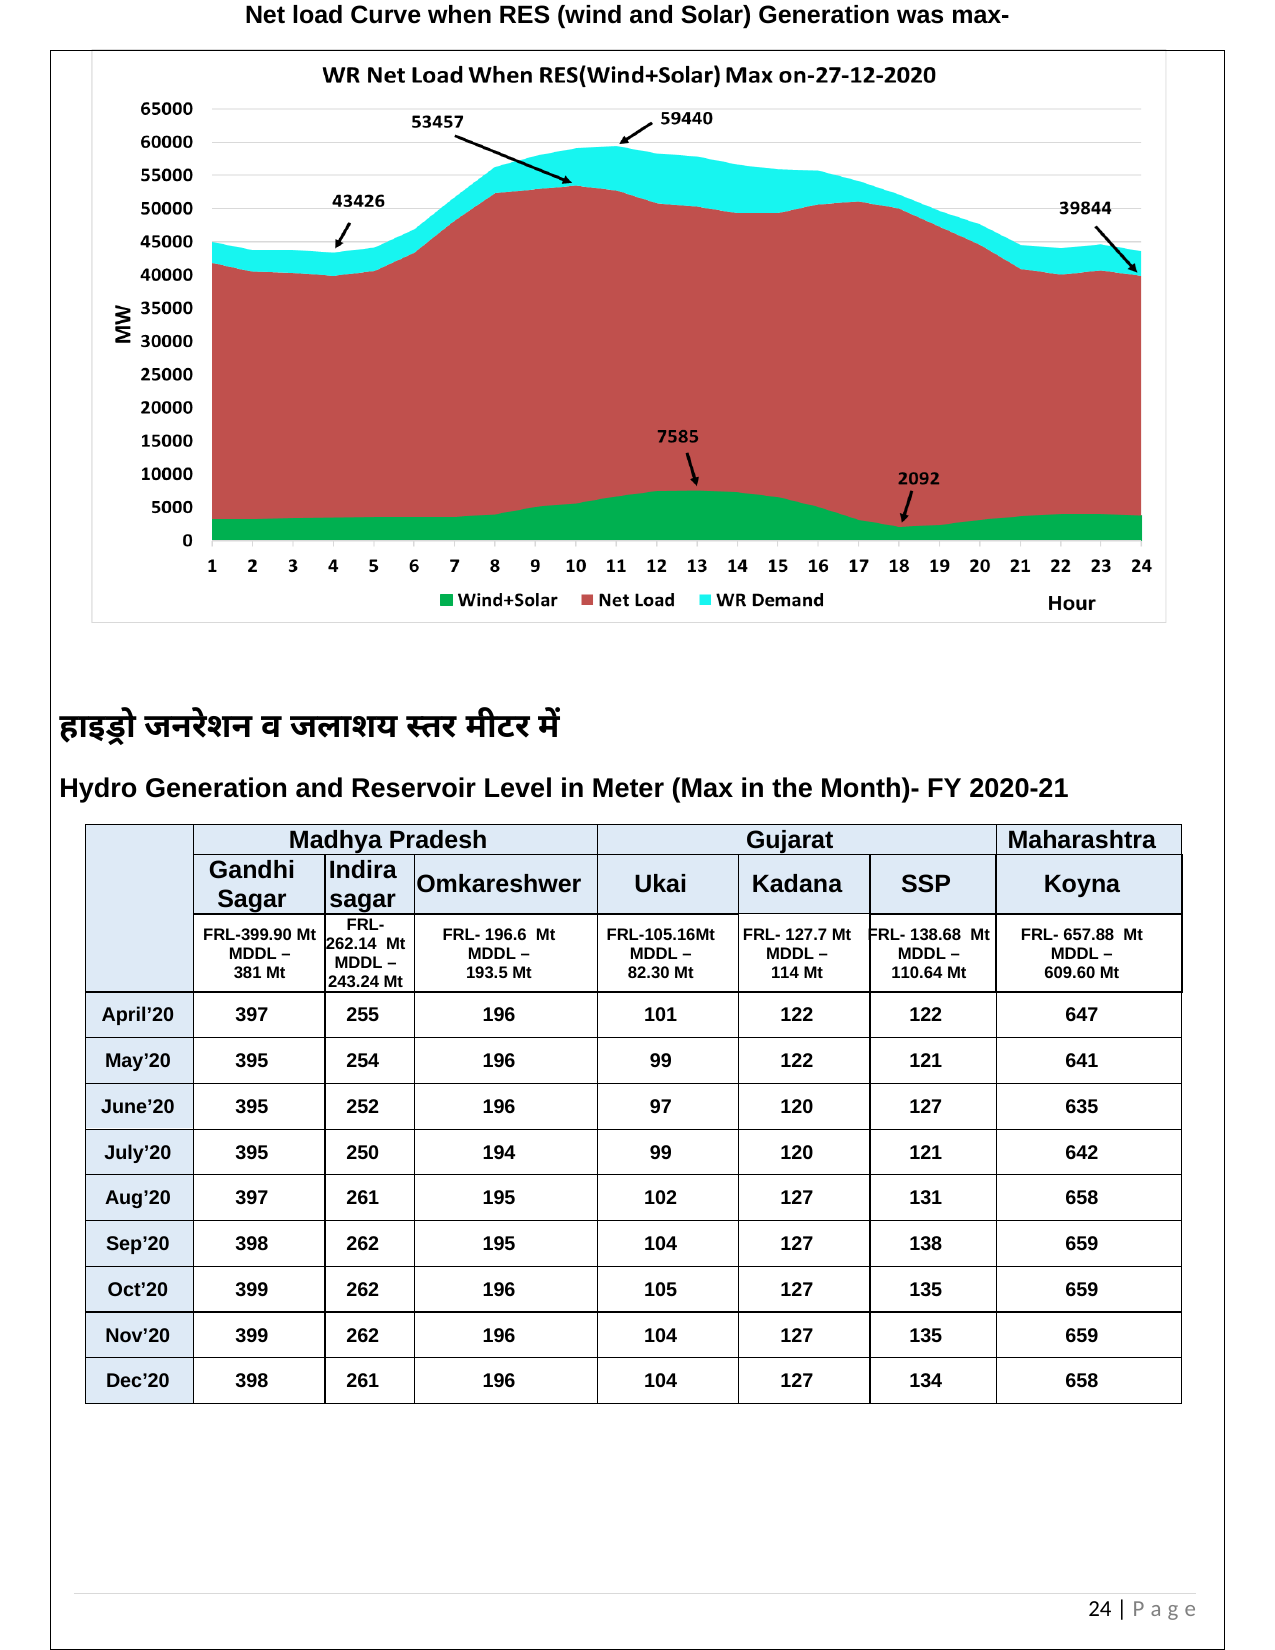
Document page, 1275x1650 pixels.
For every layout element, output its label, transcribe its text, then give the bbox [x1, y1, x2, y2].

table_cell 104 [598, 1221, 738, 1266]
table_cell FRL- 657.88 Mt MDDL – 609.60 Mt [997, 915, 1181, 991]
table_cell 99 [598, 1130, 738, 1174]
table_cell 104 [598, 1313, 738, 1357]
table_header [86, 825, 193, 991]
table_cell 395 [194, 1130, 324, 1174]
table_cell 135 [871, 1267, 996, 1311]
table_cell 395 [194, 1084, 324, 1128]
table_cell 196 [415, 1267, 597, 1311]
table_cell 135 [871, 1313, 996, 1357]
table_cell 261 [326, 1175, 414, 1220]
table_header Maharashtra [997, 825, 1181, 854]
table_cell 99 [598, 1038, 738, 1083]
table_cell 642 [997, 1130, 1181, 1174]
table_cell 101 [598, 993, 738, 1037]
table_cell 635 [997, 1084, 1181, 1128]
table_cell 122 [739, 1038, 869, 1083]
table_cell Indira sagar [326, 855, 414, 913]
text हाइड्रो जनरेशन व जलाशय स्तर मीटर में [59, 708, 1196, 751]
table_cell Oct’20 [86, 1267, 193, 1311]
table_cell 194 [415, 1130, 597, 1174]
table_cell 195 [415, 1221, 597, 1266]
table_cell 134 [871, 1358, 996, 1403]
table_cell 659 [997, 1267, 1181, 1311]
table_cell 647 [997, 993, 1181, 1037]
table_cell 195 [415, 1175, 597, 1220]
table_cell 127 [739, 1221, 869, 1266]
table_cell 254 [326, 1038, 414, 1083]
table_cell FRL- 262.14 Mt MDDL – 243.24 Mt [326, 915, 414, 991]
table_cell 658 [997, 1175, 1181, 1220]
table_cell Omkareshwer [415, 855, 597, 913]
table_cell 262 [326, 1221, 414, 1266]
table_cell 255 [326, 993, 414, 1037]
table_cell 102 [598, 1175, 738, 1220]
table_cell 127 [739, 1267, 869, 1311]
table_cell April’20 [86, 993, 193, 1037]
table_cell FRL-399.90 Mt MDDL – 381 Mt [194, 915, 324, 991]
table_header Gujarat [598, 825, 996, 854]
table_cell Dec’20 [86, 1358, 193, 1403]
table_cell FRL-105.16Mt MDDL – 82.30 Mt [598, 915, 738, 991]
table_cell 397 [194, 1175, 324, 1220]
table_cell June’20 [86, 1084, 193, 1128]
table_cell 262 [326, 1313, 414, 1357]
table_cell Ukai [598, 855, 738, 913]
table_cell 105 [598, 1267, 738, 1311]
table_cell 261 [326, 1358, 414, 1403]
table_cell FRL- 138.68 Mt MDDL – 110.64 Mt [871, 915, 995, 991]
table_cell 399 [194, 1313, 324, 1357]
table_cell 104 [598, 1358, 738, 1403]
table_cell 127 [871, 1084, 996, 1128]
table_cell Sep’20 [86, 1221, 193, 1266]
table_cell 120 [739, 1130, 869, 1174]
table_cell 138 [871, 1221, 996, 1266]
table_cell May’20 [86, 1038, 193, 1083]
table_cell 97 [598, 1084, 738, 1128]
table_cell FRL- 127.7 Mt MDDL – 114 Mt [739, 914, 869, 991]
text Hydro Generation and Reservoir Level in Meter (Max in the Month)- FY 2020-21 [59, 772, 1196, 803]
table_header Madhya Pradesh [194, 825, 597, 854]
table_cell 122 [871, 993, 996, 1037]
table_cell Nov’20 [86, 1313, 193, 1357]
table_cell 127 [739, 1358, 869, 1403]
table_cell 196 [415, 1084, 597, 1128]
table_cell 121 [871, 1038, 996, 1083]
picture [91, 51, 1167, 623]
table_cell 196 [415, 993, 597, 1037]
table_cell 398 [194, 1221, 324, 1266]
table_cell 641 [997, 1038, 1181, 1083]
table_cell 659 [997, 1313, 1181, 1357]
table_cell 250 [326, 1130, 414, 1174]
table_cell 399 [194, 1267, 324, 1311]
table_cell 127 [739, 1313, 869, 1357]
table_cell FRL- 196.6 Mt MDDL – 193.5 Mt [415, 915, 597, 991]
table_cell 120 [739, 1084, 869, 1128]
table_cell Kadana [739, 855, 869, 913]
table_cell Gandhi Sagar [194, 855, 324, 913]
table_cell 127 [739, 1175, 869, 1220]
table_cell 658 [997, 1358, 1181, 1403]
table_cell 262 [326, 1267, 414, 1311]
table_cell 395 [194, 1038, 324, 1083]
table_cell 397 [194, 993, 324, 1037]
table_cell 131 [871, 1175, 996, 1220]
table_cell Koyna [997, 855, 1181, 913]
table_cell 122 [739, 993, 869, 1037]
table_cell 196 [415, 1358, 597, 1403]
table_cell 398 [194, 1358, 324, 1403]
table_cell SSP [871, 855, 995, 913]
table_cell 252 [326, 1084, 414, 1128]
table_cell 196 [415, 1313, 597, 1357]
table_cell July’20 [86, 1130, 193, 1174]
text Net load Curve when RES (wind and Solar) Generation was max- [59, 0, 1196, 29]
table_cell Aug’20 [86, 1175, 193, 1220]
table_cell 196 [415, 1038, 597, 1083]
table_cell 121 [871, 1130, 996, 1174]
table_cell 659 [997, 1221, 1181, 1266]
